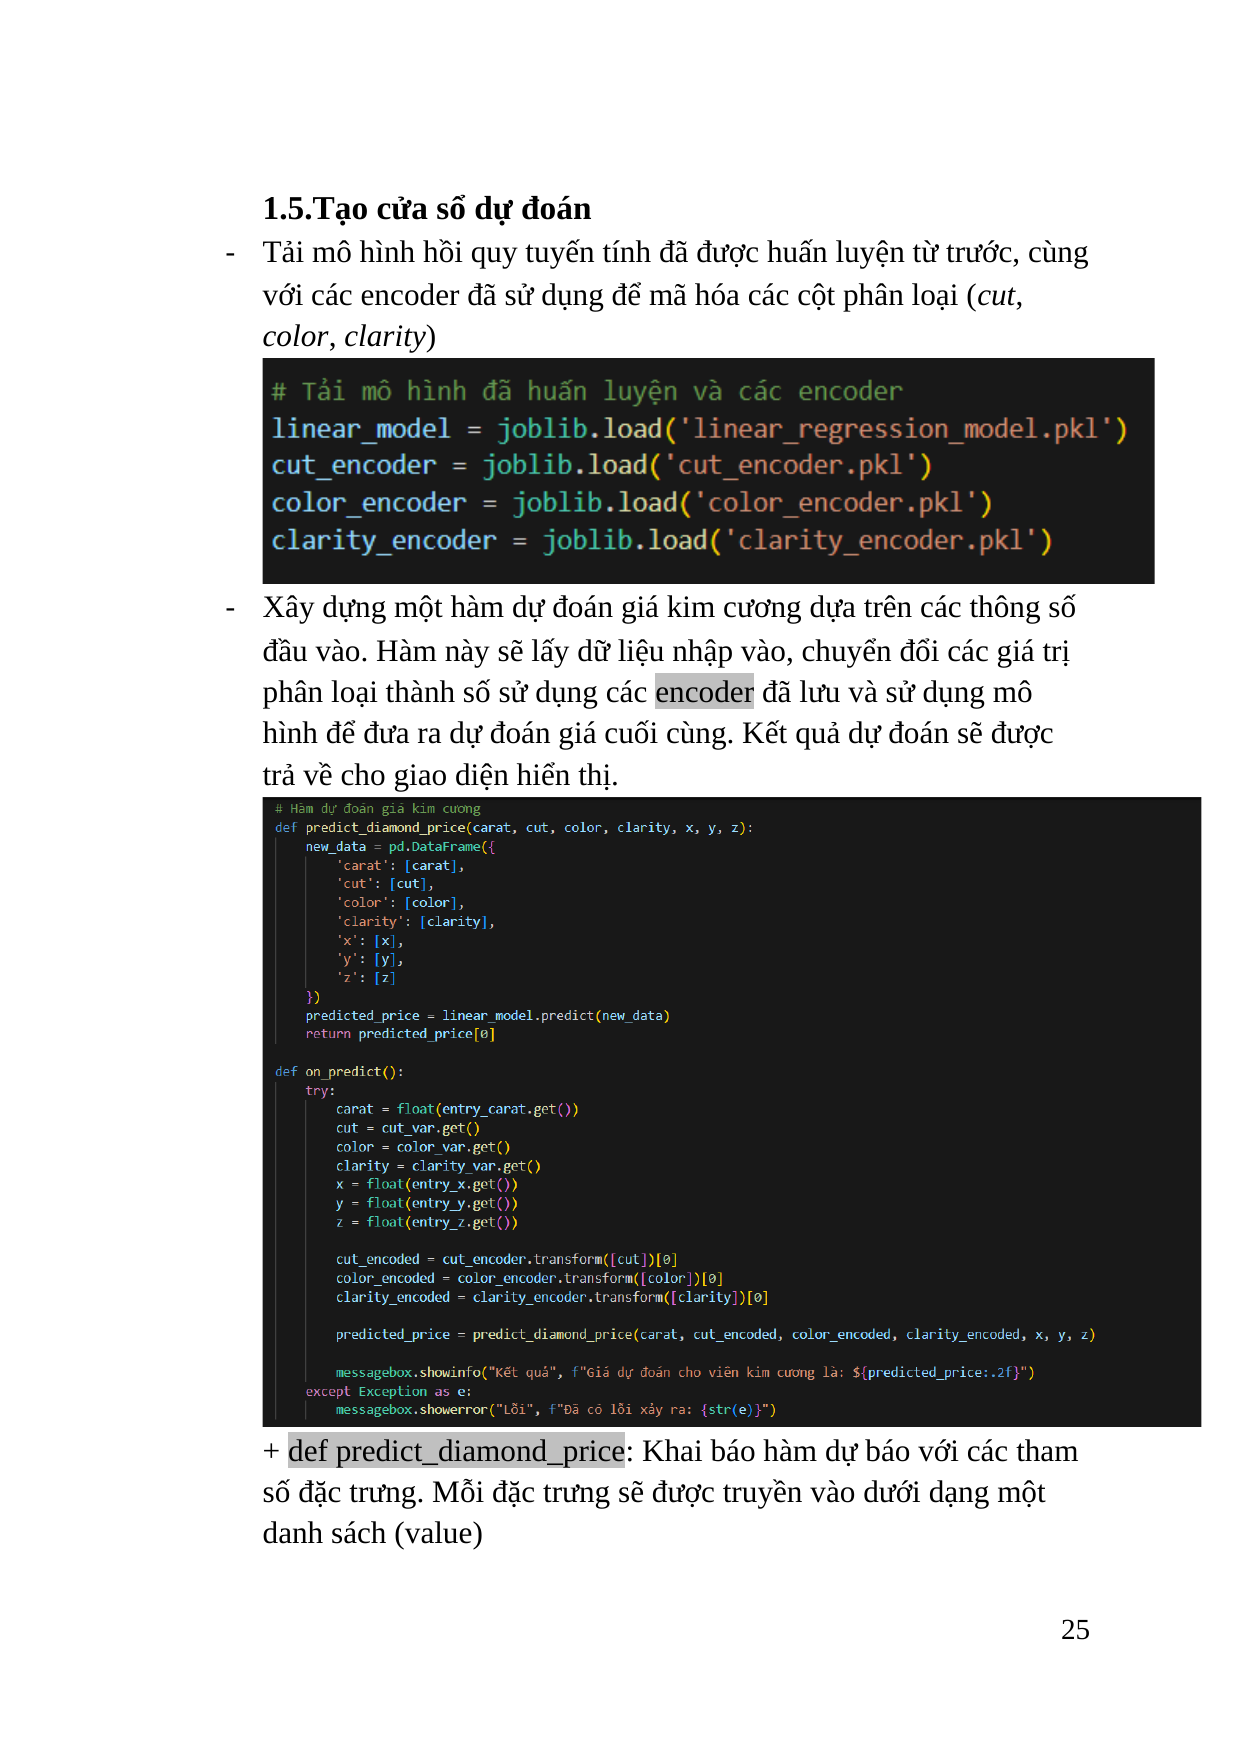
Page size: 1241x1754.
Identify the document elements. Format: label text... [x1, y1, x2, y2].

picture [262, 797, 1202, 1427]
list + def predict_diamond_price: Khai báo hàm dự báo với các tham số đặc trưng. Mỗi đặc trưng sẽ được truyền vào dưới dạng một danh sách (value) [262, 1427, 1090, 1550]
list Xây dựng một hàm dự đoán giá kim cương dựa trên các thông số đầu vào. Hàm này sẽ lấy dữ liệu nhập vào, chuyển đổi các giá trị phân loại thành số sử dụng các encoder đã lưu và sử dụng mô hình để đưa ra dự đoán giá cuối cùng. Kết quả dự đoán sẽ được trả về cho giao diện hiển thị. [225, 588, 1090, 792]
list Tải mô hình hồi quy tuyến tính đã được huấn luyện từ trước, cùng với các encoder đã sử dụng để mã hóa các cột phân loại (cut, color, clarity) [225, 233, 1090, 353]
picture [262, 358, 1155, 584]
list 1.5.Tạo cửa sổ dự đoán [262, 188, 1090, 227]
